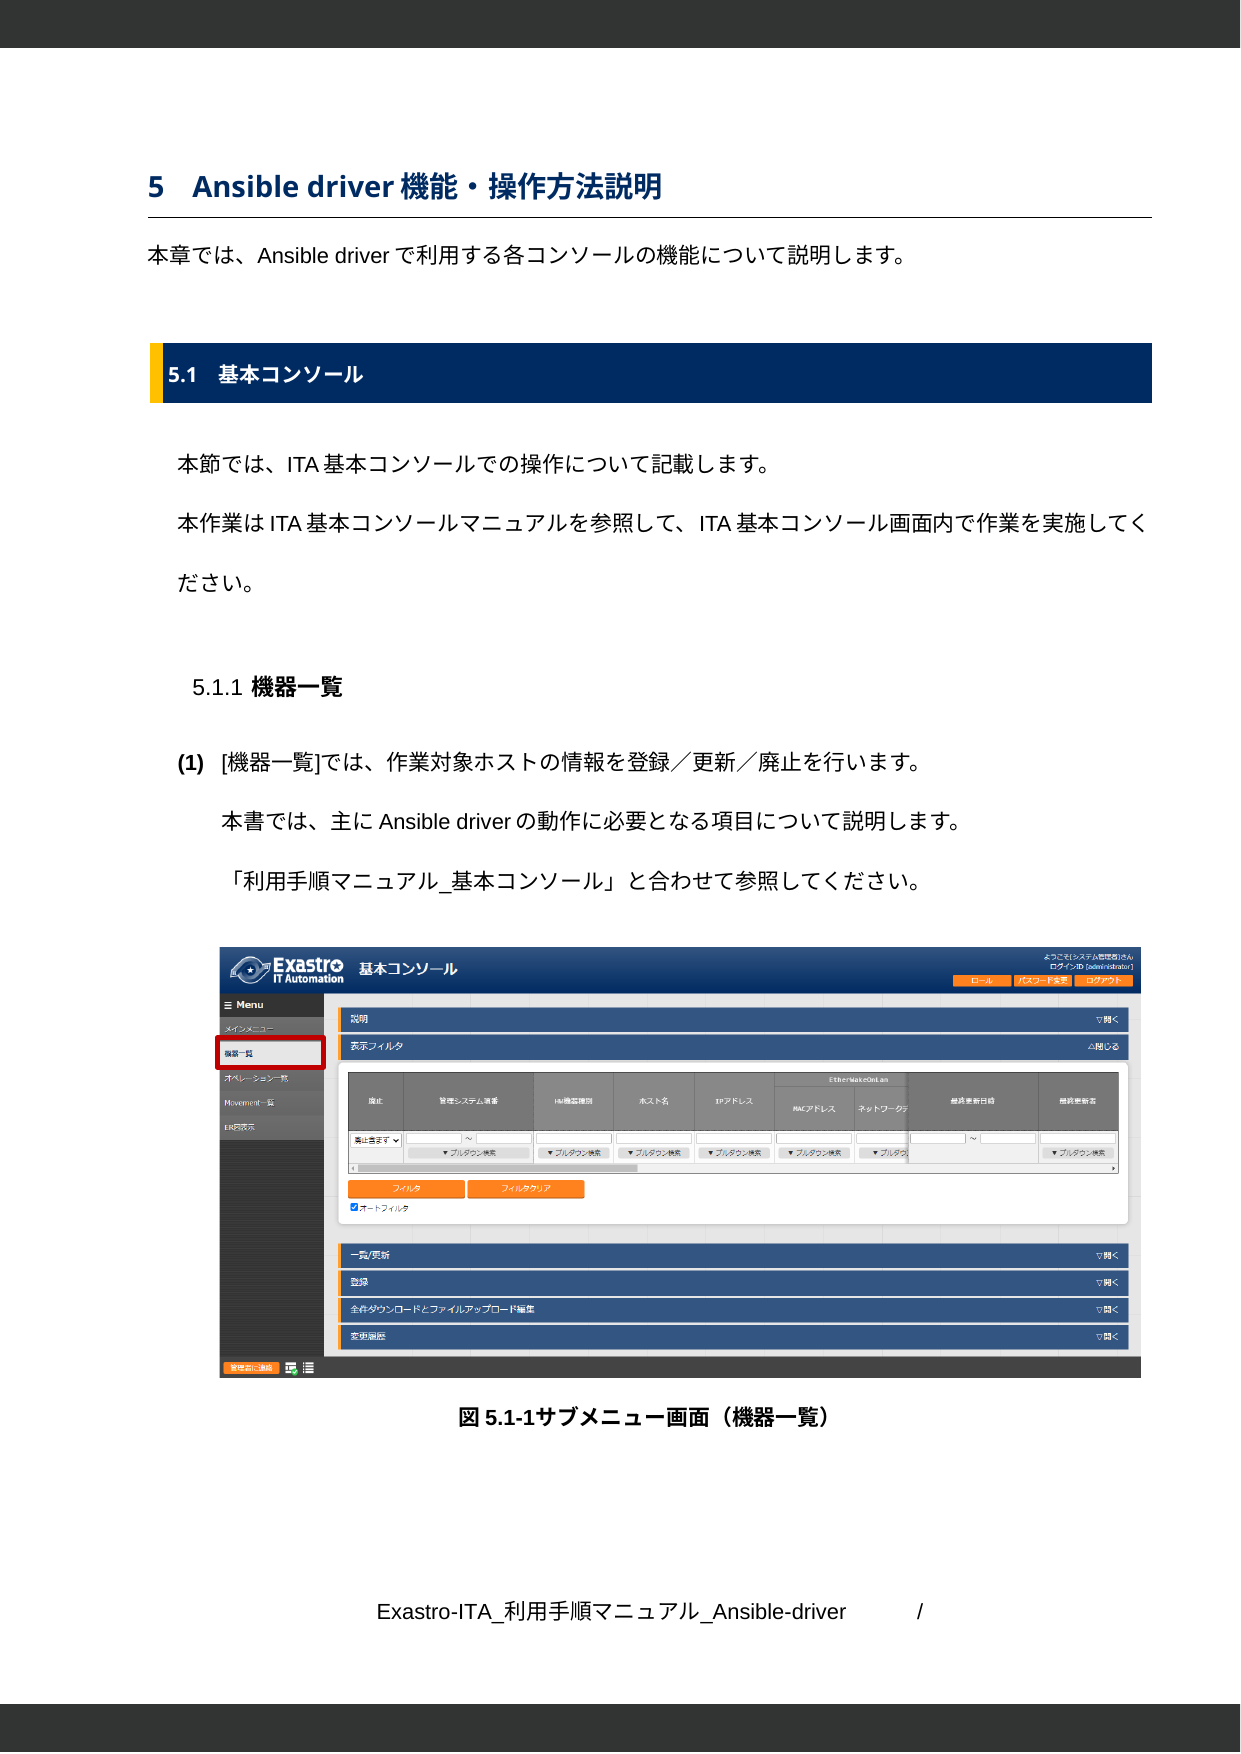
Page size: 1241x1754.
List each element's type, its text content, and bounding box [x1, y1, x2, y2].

picture [0, 0, 1241, 48]
subtitle 機器一覧 [192, 656, 1152, 716]
picture [0, 1704, 1241, 1752]
text 図 5.1-1サブメニュー画面（機器一覧） [148, 1386, 1152, 1446]
text 本章では、Ansible driverで利用する各コンソールの機能について説明します。 [148, 224, 1152, 284]
subtitle 基本コンソール [163, 343, 1152, 403]
picture [220, 1040, 321, 1065]
subtitle Ansible driver機能・操作方法説明 [148, 155, 1152, 217]
text 本作業はITA基本コンソールマニュアルを参照して、ITA基本コンソール画面内で作業を実施してください。 [177, 492, 1152, 611]
picture [219, 947, 1141, 1378]
text 本節では、ITA基本コンソールでの操作について記載します。 [177, 433, 1152, 492]
list [機器一覧]では、作業対象ホストの情報を登録／更新／廃止を行います。 本書では、主にAnsible driverの動作に必要となる項目について説明します。 「利用手順マニュアル_基本コンソール」と合わせて参照してください。 [177, 731, 1152, 909]
